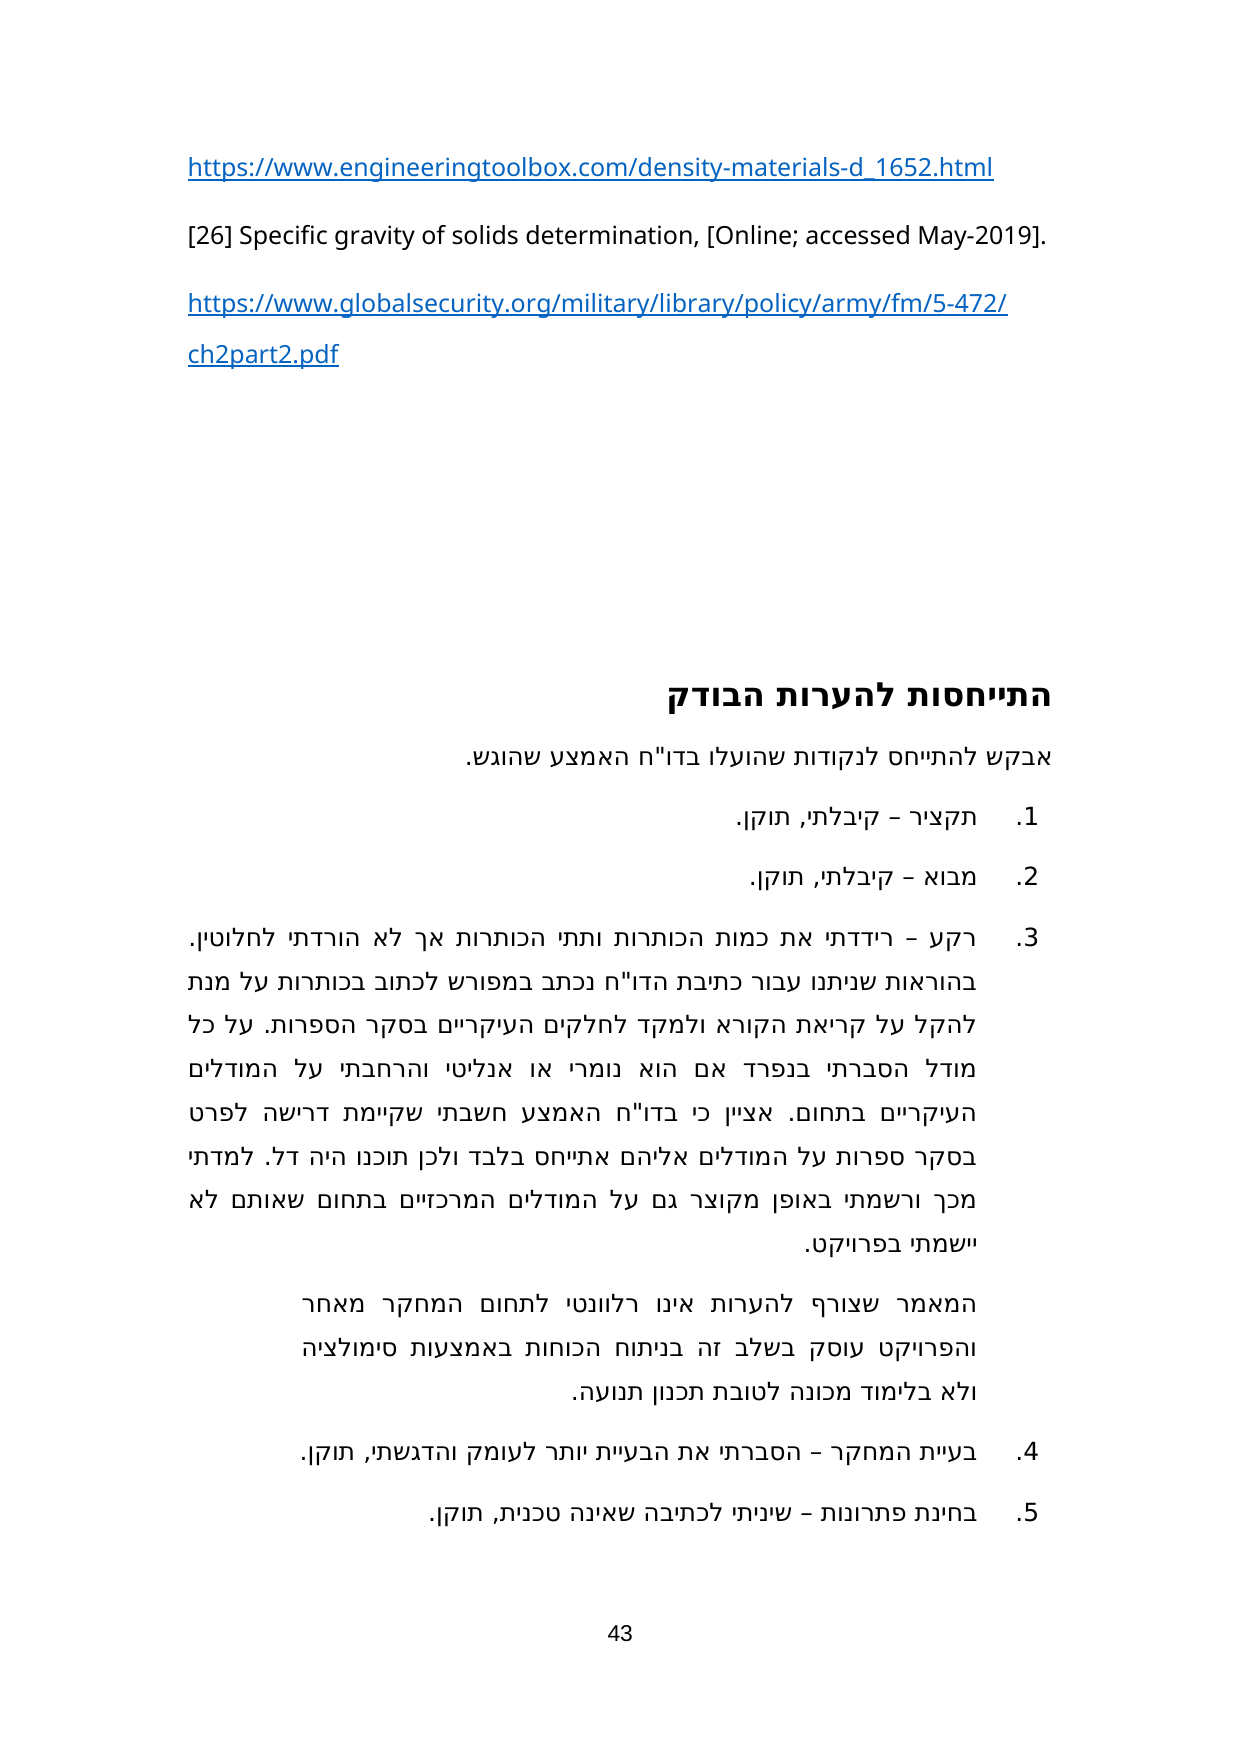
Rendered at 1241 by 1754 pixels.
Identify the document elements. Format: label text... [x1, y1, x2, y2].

list תקציר – קיבלתי, תוקן. [187, 802, 1015, 831]
list בחינת פתרונות – שיניתי לכתיבה שאינה טכנית, תוקן. [187, 1498, 1015, 1527]
text https://www.globalsecurity.org/military/library/policy/army/fm/5-472/ch2part2.pdf [187, 285, 1053, 371]
text המאמר שצורף להערות אינו רלוונטי לתחום המחקר מאחר והפרויקט עוסק בשלב זה בניתוח הכוחות באמצעות סימולציה ולא בלימוד מכונה לטובת תכנון תנועה. [301, 1289, 978, 1406]
text [26] Specific gravity of solids determination, [Online; accessed May-2019]. [187, 218, 1053, 252]
text אבקש להתייחס לנקודות שהועלו בדו"ח האמצע שהוגש. [187, 742, 1053, 771]
list מבוא – קיבלתי, תוקן. [187, 862, 1015, 892]
list בעיית המחקר – הסברתי את הבעיית יותר לעומק והדגשתי, תוקן. [187, 1437, 1015, 1467]
text https://www.engineeringtoolbox.com/density-materials-d_1652.html [187, 150, 1053, 184]
list רקע – רידדתי את כמות הכותרות ותתי הכותרות אך לא הורדתי לחלוטין. בהוראות שניתנו עבור כתיבת הדו"ח נכתב במפורש לכתוב בכותרות על מנת להקל על קריאת הקורא ולמקד לחלקים העיקריים בסקר הספרות. על כל מודל הסברתי בנפרד אם הוא נומרי או אנליטי והרחבתי על המודלים העיקריים בתחום. אציין כי בדו"ח האמצע חשבתי שקיימת דרישה לפרט בסקר ספרות על המודלים אליהם אתייחס בלבד ולכן תוכנו היה דל. למדתי מכך ורשמתי באופן מקוצר גם על המודלים המרכזיים בתחום שאותם לא יישמתי בפרויקט. [187, 923, 1015, 1258]
list התייחסות להערות הבודק [301, 675, 1053, 714]
